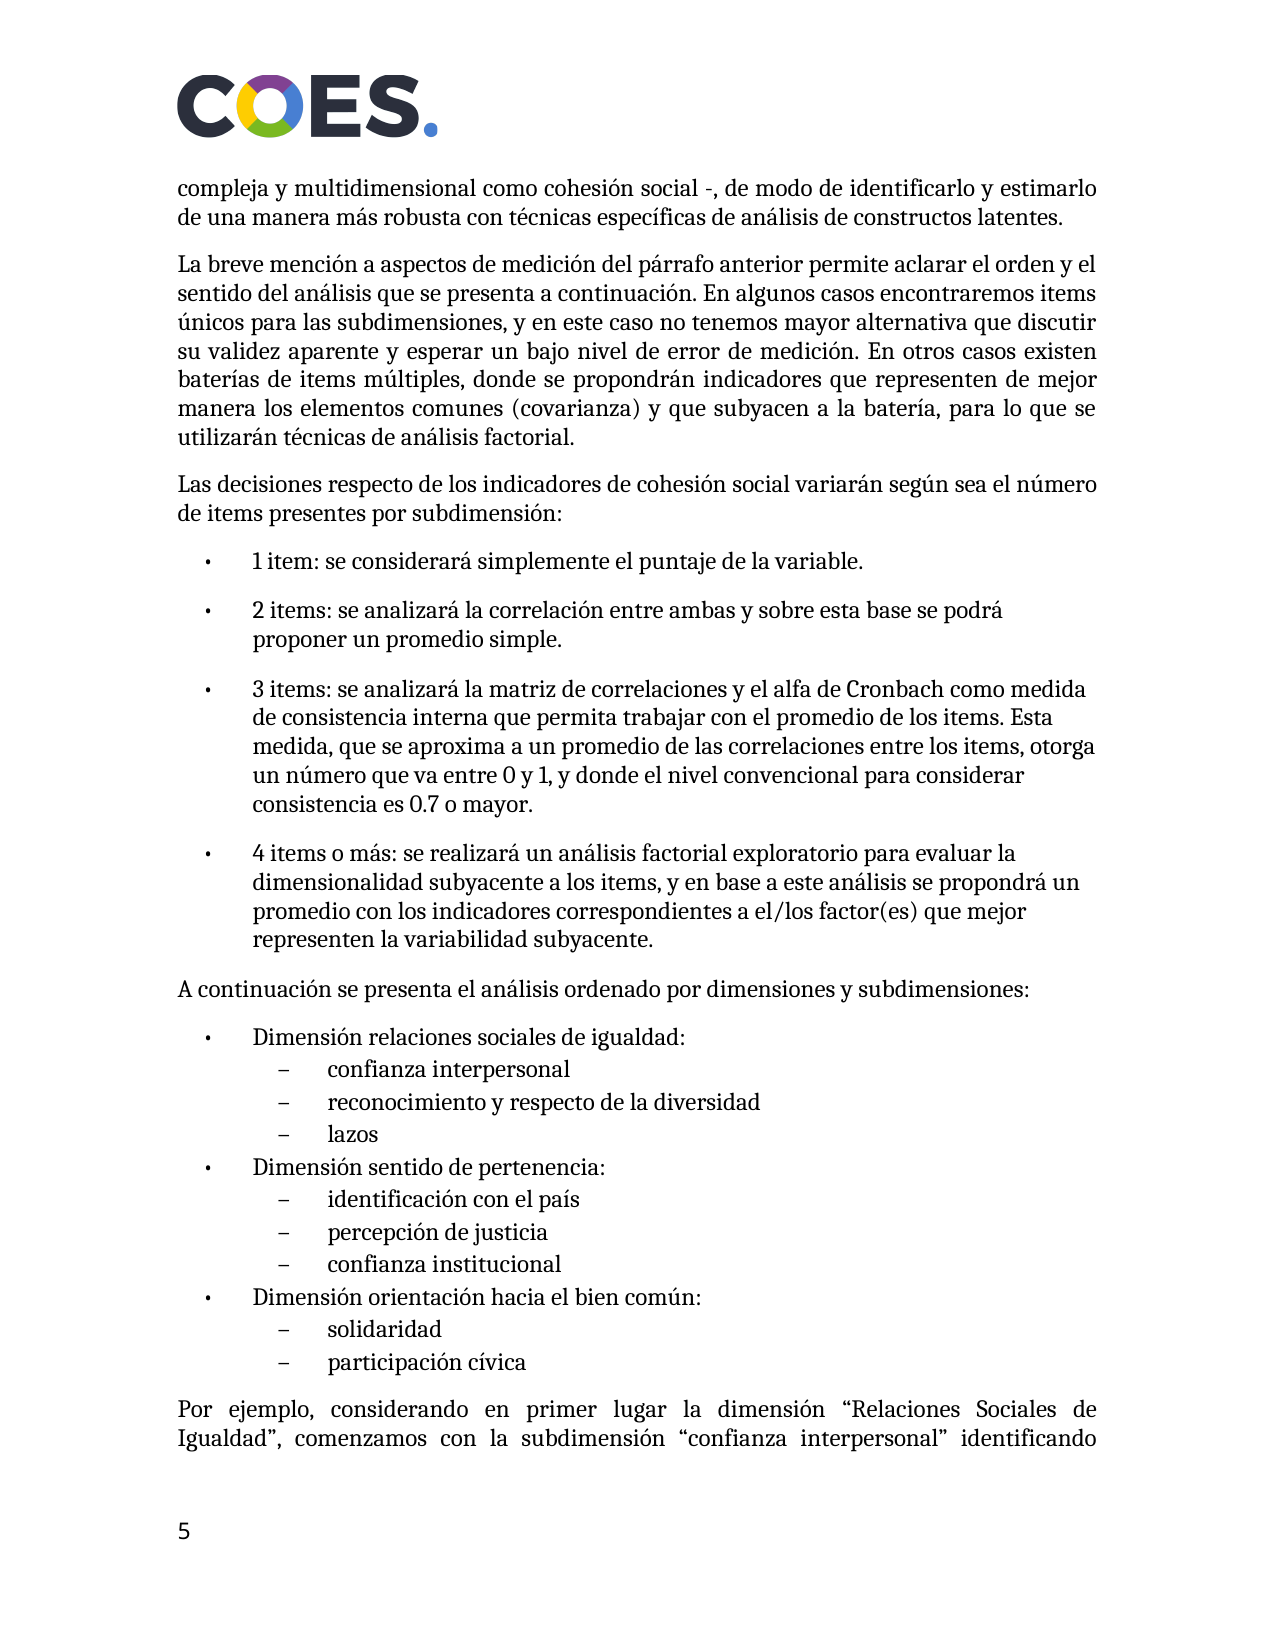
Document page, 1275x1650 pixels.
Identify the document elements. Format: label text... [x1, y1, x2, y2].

list identificación con el país [277, 1185, 1098, 1214]
picture [177, 75, 438, 146]
list percepción de justicia [277, 1217, 1098, 1246]
list Dimensión relaciones sociales de igualdad: [202, 1022, 1098, 1051]
list Dimensión sentido de pertenencia: [202, 1152, 1098, 1181]
list solidaridad [277, 1315, 1098, 1344]
list 4 items o más: se realizará un análisis factorial exploratorio para evaluar la dimensionalidad subyacente a los items, y en base a este análisis se propondrá un promedio con los indicadores correspondientes a el/los factor(es) que mejor representen la variabilidad subyacente. [202, 839, 1098, 954]
list reconocimiento y respecto de la diversidad [277, 1087, 1098, 1116]
list participación cívica [277, 1347, 1098, 1376]
list confianza institucional [277, 1250, 1098, 1279]
list lazos [277, 1120, 1098, 1149]
list Dimensión orientación hacia el bien común: [202, 1282, 1098, 1311]
text Las decisiones respecto de los indicadores de cohesión social variarán según sea el número de items presentes por subdimensión: [177, 470, 1098, 528]
list 2 items: se analizará la correlación entre ambas y sobre esta base se podrá proponer un promedio simple. [202, 596, 1098, 654]
text La breve mención a aspectos de medición del párrafo anterior permite aclarar el orden y el sentido del análisis que se presenta a continuación. En algunos casos encontraremos items únicos para las subdimensiones, y en este caso no tenemos mayor alternativa que discutir su validez aparente y esperar un bajo nivel de error de medición. En otros casos existen baterías de items múltiples, donde se propondrán indicadores que representen de mejor manera los elementos comunes (covarianza) y que subyacen a la batería, para lo que se utilizarán técnicas de análisis factorial. [177, 250, 1098, 452]
text A continuación se presenta el análisis ordenado por dimensiones y subdimensiones: [177, 975, 1098, 1004]
list confianza interpersonal [277, 1055, 1098, 1084]
list 1 item: se considerará simplemente el puntaje de la variable. [202, 547, 1098, 575]
list 3 items: se analizará la matriz de correlaciones y el alfa de Cronbach como medida de consistencia interna que permita trabajar con el promedio de los items. Esta medida, que se aproxima a un promedio de las correlaciones entre los items, otorga un número que va entre 0 y 1, y donde el nivel convencional para considerar consistencia es 0.7 o mayor. [202, 674, 1098, 818]
